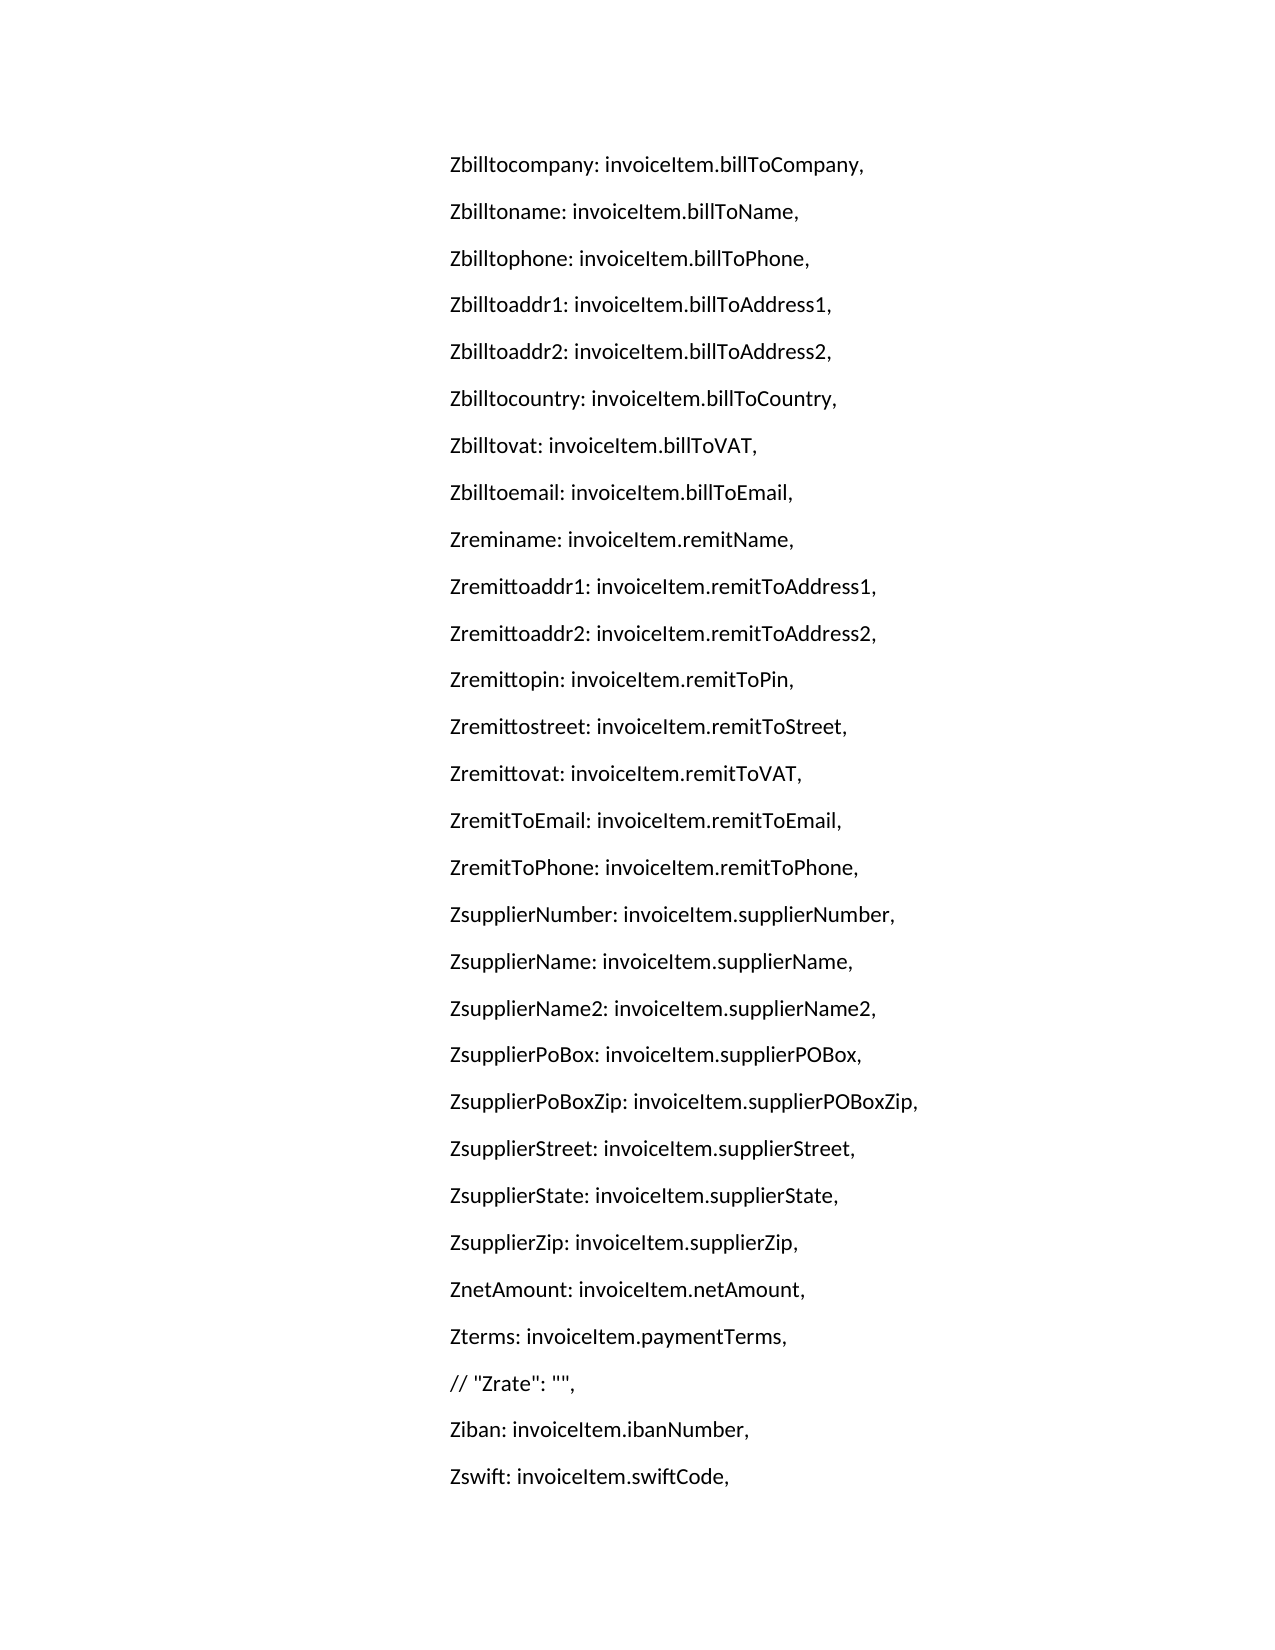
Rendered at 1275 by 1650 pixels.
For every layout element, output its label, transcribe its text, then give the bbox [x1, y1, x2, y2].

text Zbilltophone: invoiceItem.billToPhone, [150, 244, 1125, 272]
text Zbilltoaddr1: invoiceItem.billToAddress1, [150, 291, 1125, 319]
text ZnetAmount: invoiceItem.netAmount, [150, 1275, 1125, 1303]
text ZsupplierZip: invoiceItem.supplierZip, [150, 1228, 1125, 1256]
text ZsupplierNumber: invoiceItem.supplierNumber, [150, 900, 1125, 928]
text ZremitToPhone: invoiceItem.remitToPhone, [150, 853, 1125, 881]
text Zremittovat: invoiceItem.remitToVAT, [150, 759, 1125, 787]
text ZremitToEmail: invoiceItem.remitToEmail, [150, 806, 1125, 834]
text Zremittostreet: invoiceItem.remitToStreet, [150, 712, 1125, 741]
text Zbilltoname: invoiceItem.billToName, [150, 197, 1125, 225]
text Zreminame: invoiceItem.remitName, [150, 525, 1125, 553]
text Zbilltoaddr2: invoiceItem.billToAddress2, [150, 337, 1125, 366]
text Zremittoaddr2: invoiceItem.remitToAddress2, [150, 619, 1125, 647]
text ZsupplierPoBox: invoiceItem.supplierPOBox, [150, 1041, 1125, 1069]
text Zremittopin: invoiceItem.remitToPin, [150, 666, 1125, 694]
text ZsupplierName2: invoiceItem.supplierName2, [150, 994, 1125, 1022]
text ZsupplierStreet: invoiceItem.supplierStreet, [150, 1134, 1125, 1162]
text // "Zrate": "", [150, 1369, 1125, 1397]
text ZsupplierState: invoiceItem.supplierState, [150, 1181, 1125, 1209]
text Zterms: invoiceItem.paymentTerms, [150, 1322, 1125, 1350]
text Zswift: invoiceItem.swiftCode, [150, 1462, 1125, 1491]
text Zbilltocountry: invoiceItem.billToCountry, [150, 384, 1125, 412]
text Zbilltoemail: invoiceItem.billToEmail, [150, 478, 1125, 506]
text ZsupplierPoBoxZip: invoiceItem.supplierPOBoxZip, [150, 1087, 1125, 1116]
text Zremittoaddr1: invoiceItem.remitToAddress1, [150, 572, 1125, 600]
text ZsupplierName: invoiceItem.supplierName, [150, 947, 1125, 975]
text Ziban: invoiceItem.ibanNumber, [150, 1416, 1125, 1444]
text Zbilltovat: invoiceItem.billToVAT, [150, 431, 1125, 459]
text Zbilltocompany: invoiceItem.billToCompany, [150, 150, 1125, 178]
